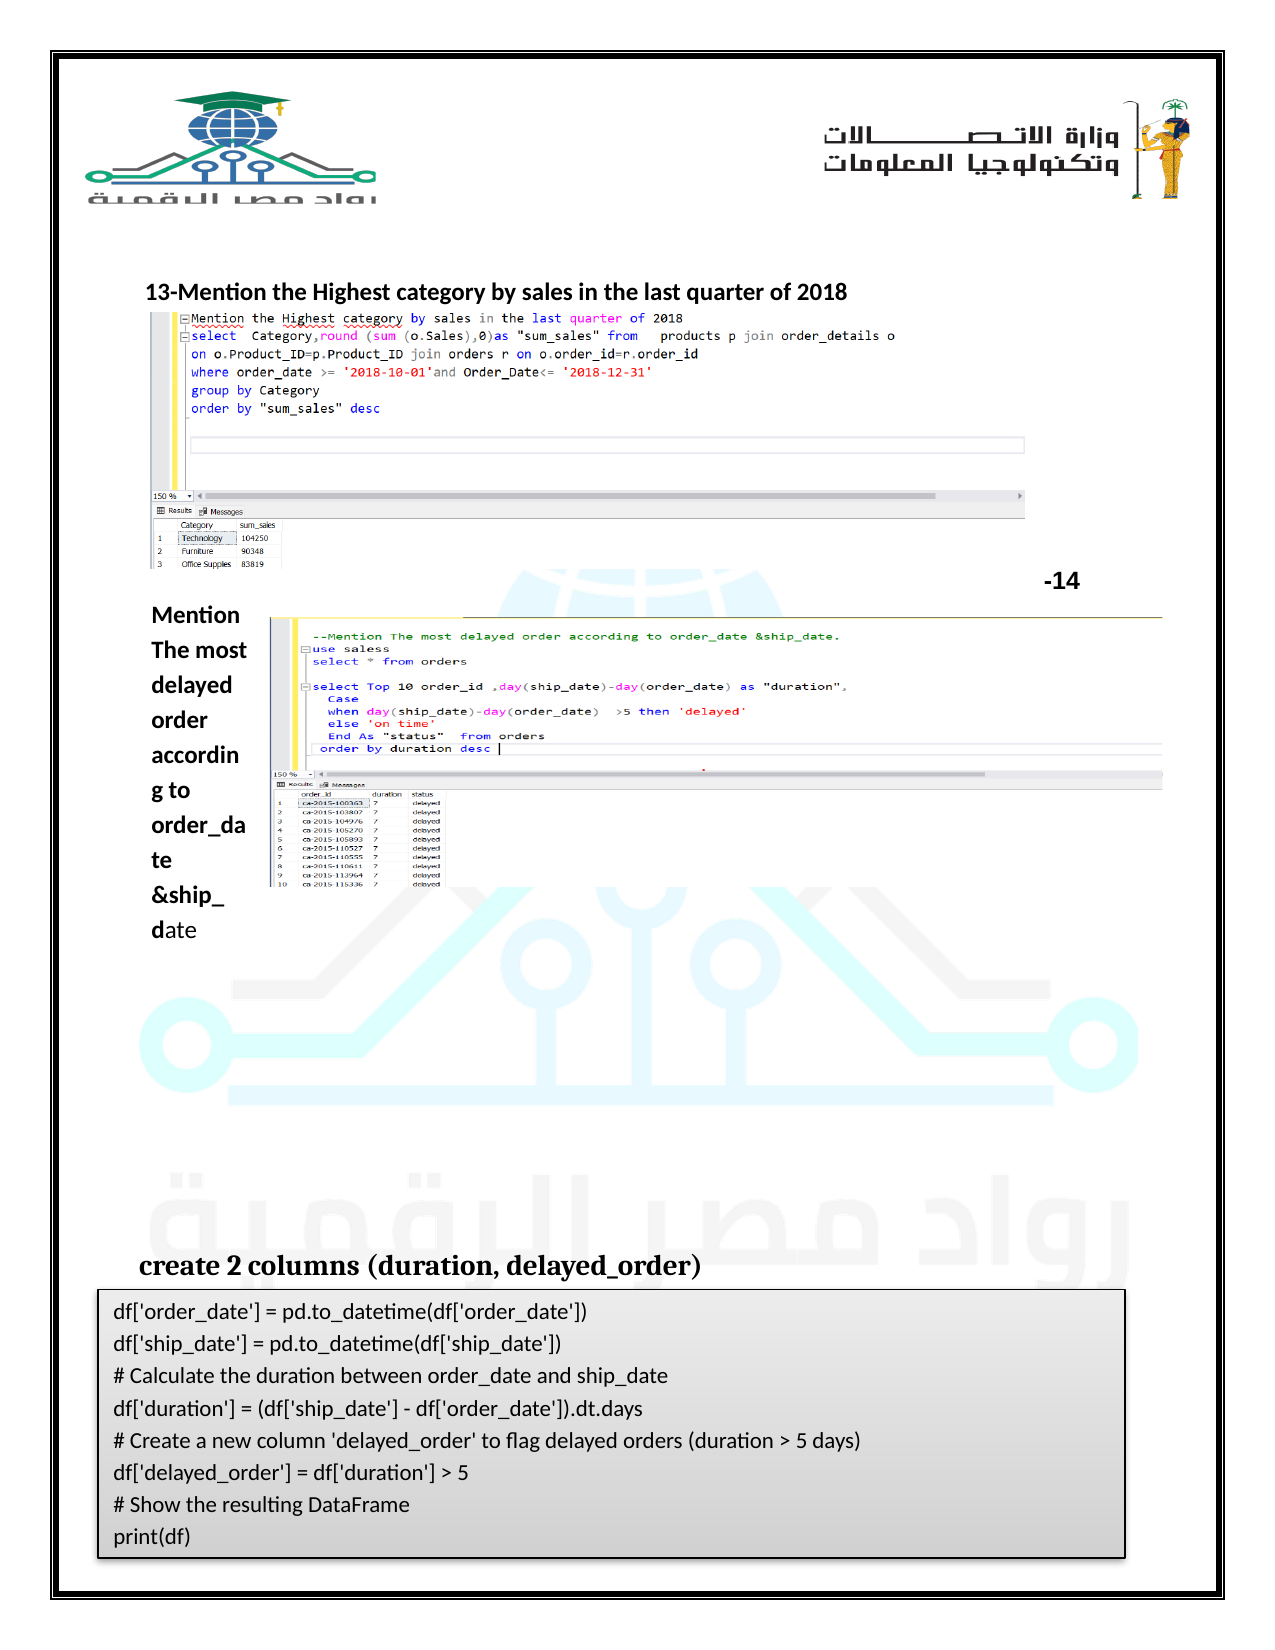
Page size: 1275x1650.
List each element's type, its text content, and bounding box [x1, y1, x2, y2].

picture [150, 312, 1024, 569]
text 13-Mention the Highest category by sales in the last quarter of 2018 [139, 276, 1138, 306]
picture [268, 617, 1162, 886]
text create 2 columns (duration, delayed_order) [139, 1249, 1138, 1283]
picture [85, 91, 376, 204]
picture [823, 98, 1189, 199]
